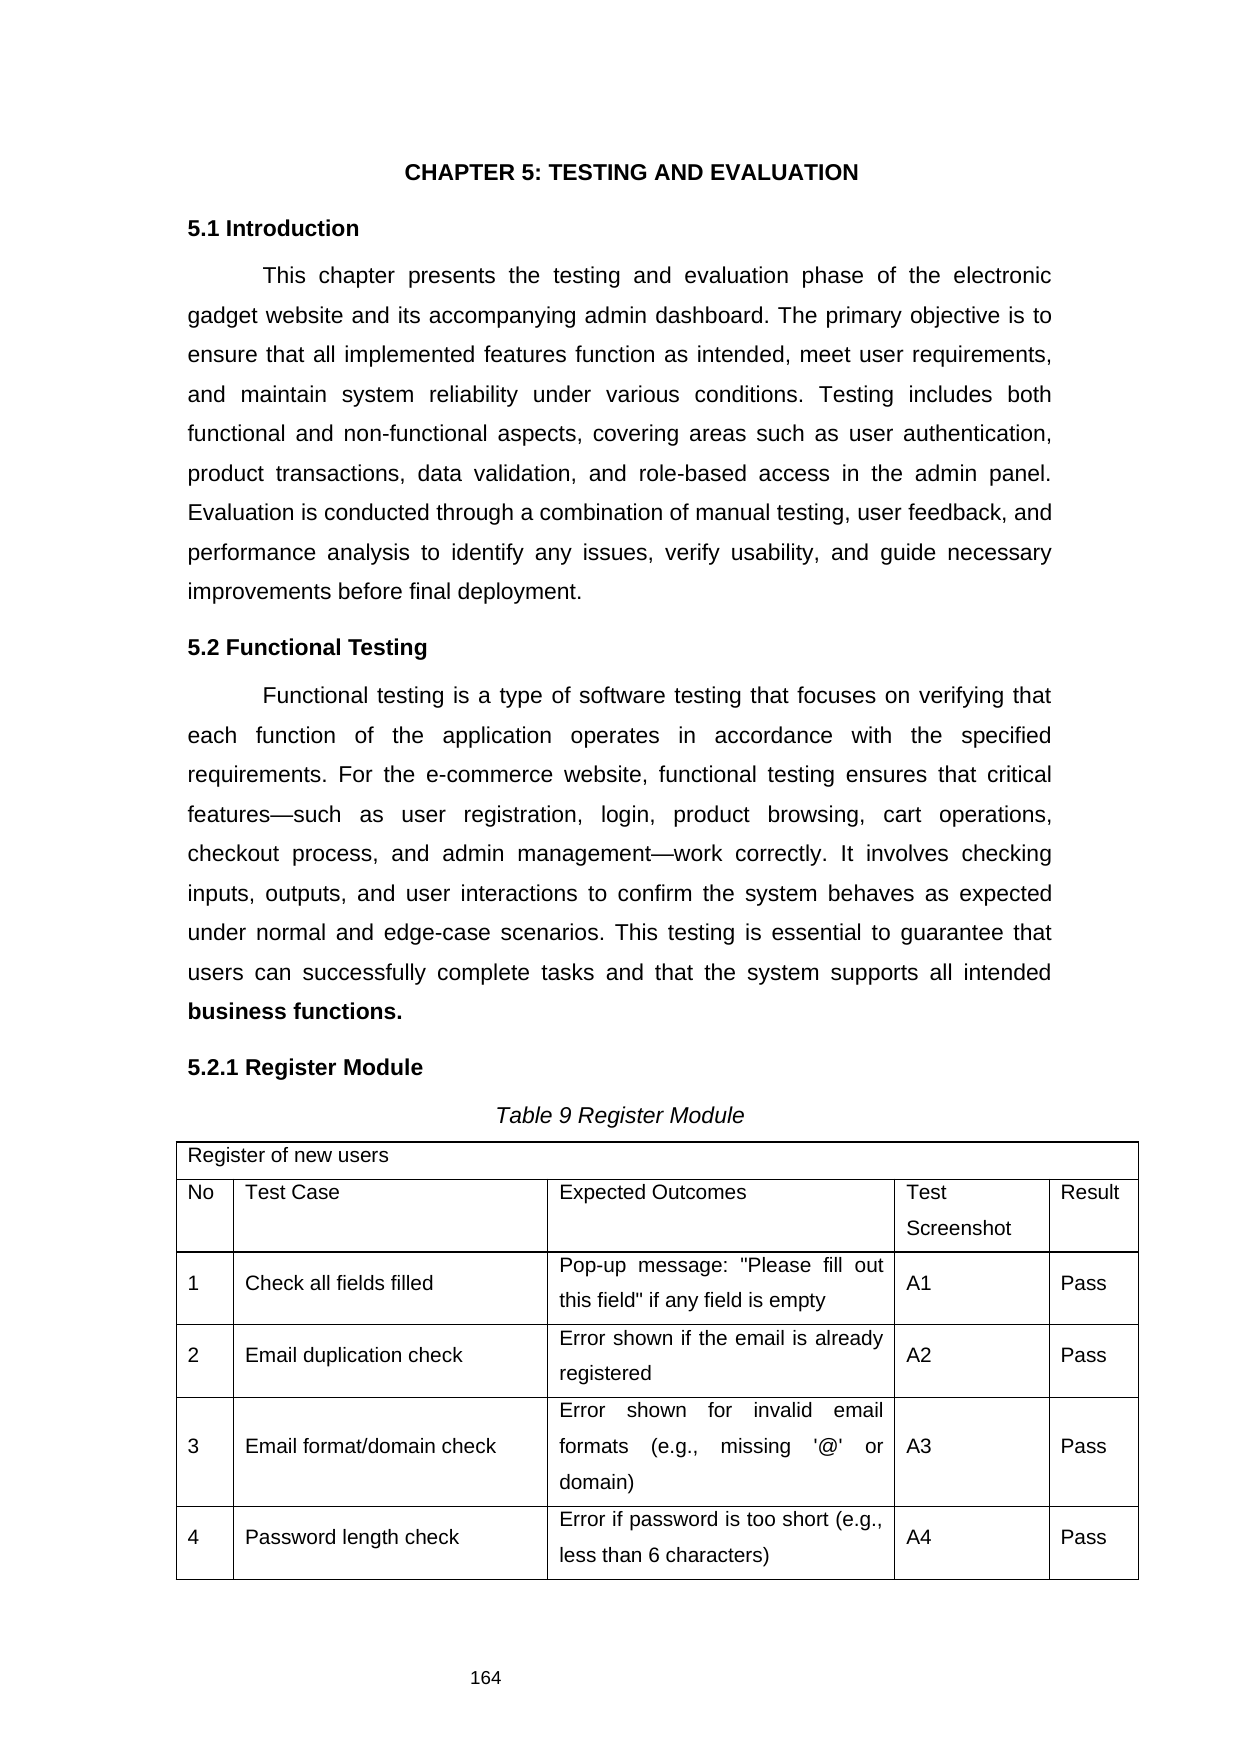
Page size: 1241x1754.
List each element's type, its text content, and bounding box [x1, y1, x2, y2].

table_cell No [177, 1180, 233, 1251]
text This chapter presents the testing and evaluation phase of the electronic gadget website and its accompanying admin dashboard. The primary objective is to ensure that all implemented features function as intended, meet user requirements, and maintain system reliability under various conditions. Testing includes both functional and non-functional aspects, covering areas such as user authentication, product transactions, data validation, and role-based access in the admin panel. Evaluation is conducted through a combination of manual testing, user feedback, and performance analysis to identify any issues, verify usability, and guide necessary improvements before final deployment. [187, 262, 1053, 604]
table_cell Pass [1050, 1507, 1138, 1579]
table_cell 3 [177, 1398, 233, 1506]
table_cell A2 [895, 1325, 1049, 1397]
table_cell Error if password is too short (e.g., less than 6 characters) [548, 1507, 894, 1579]
title Table 9 Register Module [187, 1102, 1052, 1128]
table_cell Check all fields filled [234, 1253, 547, 1324]
table_header Register of new users [177, 1143, 1138, 1178]
table_cell Pass [1050, 1253, 1138, 1324]
table_cell A1 [895, 1253, 1049, 1324]
text Functional testing is a type of software testing that focuses on verifying that each function of the application operates in accordance with the specified requirements. For the e-commerce website, functional testing ensures that critical features—such as user registration, login, product browsing, cart operations, checkout process, and admin management—work correctly. It involves checking inputs, outputs, and user interactions to confirm the system behaves as expected under normal and edge-case scenarios. This testing is essential to guarantee that users can successfully complete tasks and that the system supports all intended business functions. [187, 682, 1053, 1024]
table_cell 2 [177, 1325, 233, 1397]
table_cell 4 [177, 1507, 233, 1579]
table_cell Test Screenshot [895, 1180, 1049, 1251]
table_cell Pass [1050, 1325, 1138, 1397]
subtitle 5.2.1 Register Module [187, 1054, 1053, 1081]
table_cell Pop-up message: "Please fill out this field" if any field is empty [548, 1253, 894, 1324]
table_cell A4 [895, 1507, 1049, 1579]
subtitle 5.1 Introduction [187, 214, 1053, 241]
subtitle CHAPTER 5: TESTING AND EVALUATION [210, 158, 1053, 185]
table_cell Pass [1050, 1398, 1138, 1506]
table_cell Password length check [234, 1507, 547, 1579]
table_cell 1 [177, 1253, 233, 1324]
table_cell Test Case [234, 1180, 547, 1251]
table_cell Error shown if the email is already registered [548, 1325, 894, 1397]
table_cell A3 [895, 1398, 1049, 1506]
subtitle 5.2 Functional Testing [187, 634, 1053, 661]
table_cell Email format/domain check [234, 1398, 547, 1506]
table_cell Error shown for invalid email formats (e.g., missing '@' or domain) [548, 1398, 894, 1506]
table_cell Expected Outcomes [548, 1180, 894, 1251]
table_cell Result [1050, 1180, 1138, 1251]
table_cell Email duplication check [234, 1325, 547, 1397]
